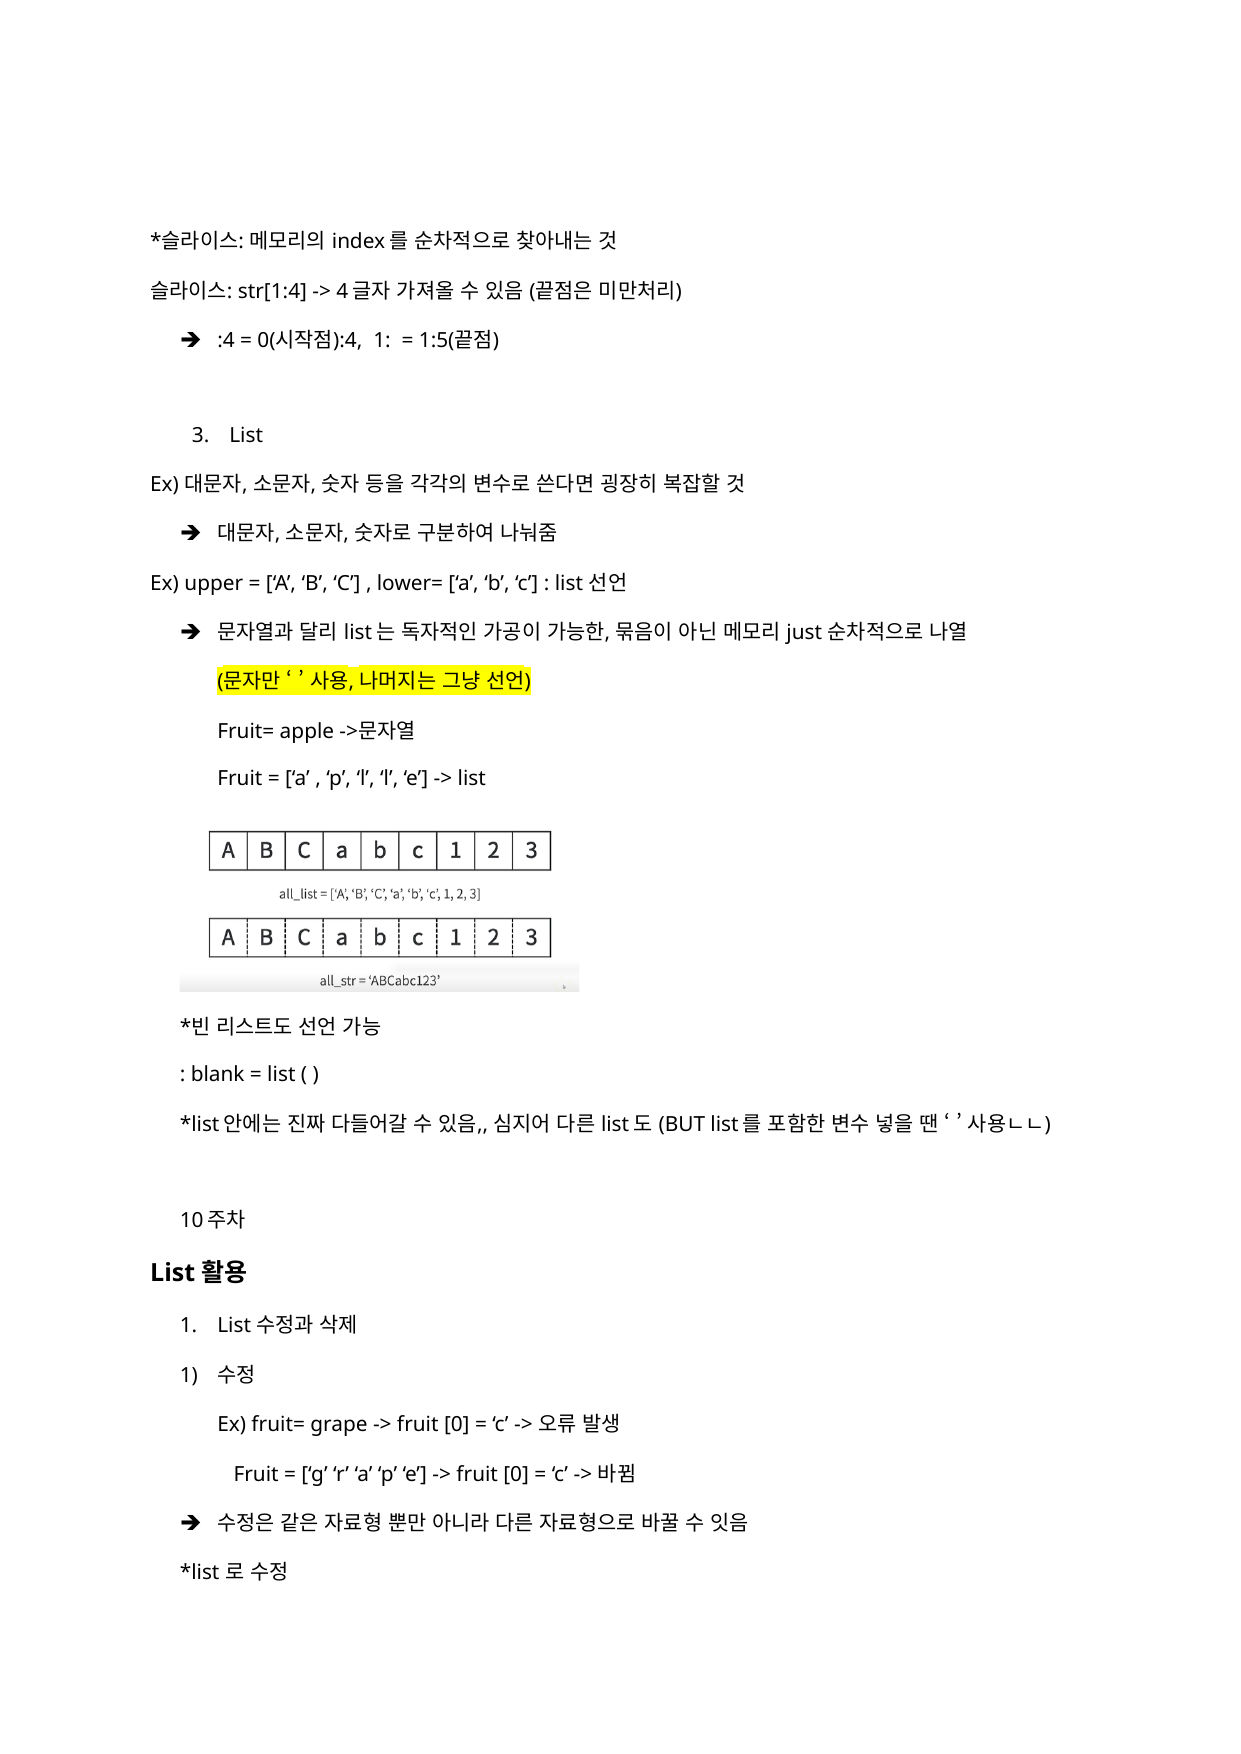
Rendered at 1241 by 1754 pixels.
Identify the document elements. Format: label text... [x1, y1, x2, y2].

list :4 = 0(시작점):4, 1: = 1:5(끝점) [179, 323, 1090, 353]
list Fruit= apple ->문자열 [217, 714, 1090, 744]
list (문자만 ‘ ’ 사용, 나머지는 그냥 선언) [524, 665, 1090, 695]
text List 활용 [150, 1253, 1090, 1289]
list 문자열과 달리 list는 독자적인 가공이 가능한, 묶음이 아닌 메모리 just 순차적으로 나열 [179, 615, 1090, 646]
text 슬라이스: str[1:4] -> 4글자 가져올 수 있음 (끝점은 미만처리) [150, 274, 1090, 304]
picture [179, 810, 580, 992]
text Ex) 대문자, 소문자, 숫자 등을 각각의 변수로 쓴다면 굉장히 복잡할 것 [150, 467, 1090, 497]
text *빈 리스트도 선언 가능 [179, 1010, 1090, 1041]
list 수정 [179, 1358, 1090, 1388]
list List 수정과 삭제 [179, 1309, 1090, 1339]
list 수정은 같은 자료형 뿐만 아니라 다른 자료형으로 바꿀 수 잇음 [179, 1506, 1090, 1536]
text 10주차 [179, 1203, 1090, 1234]
text : blank = list ( ) [179, 1059, 1090, 1088]
list Fruit = [‘a’ , ‘p’, ‘l’, ‘l’, ‘e’] -> list [217, 763, 1090, 792]
list List [192, 420, 1090, 448]
list 대문자, 소문자, 숫자로 구분하여 나눠줌 [179, 517, 1090, 547]
list Fruit = [‘g’ ‘r’ ‘a’ ‘p’ ‘e’] -> fruit [0] = ‘c’ -> 바뀜 [217, 1457, 1090, 1487]
list Ex) fruit= grape -> fruit [0] = ‘c’ -> 오류 발생 [217, 1407, 1090, 1438]
text *list 로 수정 [179, 1555, 1090, 1586]
text Ex) upper = [‘A’, ‘B’, ‘C’] , lower= [‘a’, ‘b’, ‘c’] : list 선언 [150, 566, 1090, 596]
text *list안에는 진짜 다들어갈 수 있음,, 심지어 다른 list도 (BUT list를 포함한 변수 넣을 땐 ‘ ’ 사용ㄴㄴ) [179, 1107, 1090, 1137]
text *슬라이스: 메모리의 index를 순차적으로 찾아내는 것 [150, 224, 1090, 255]
